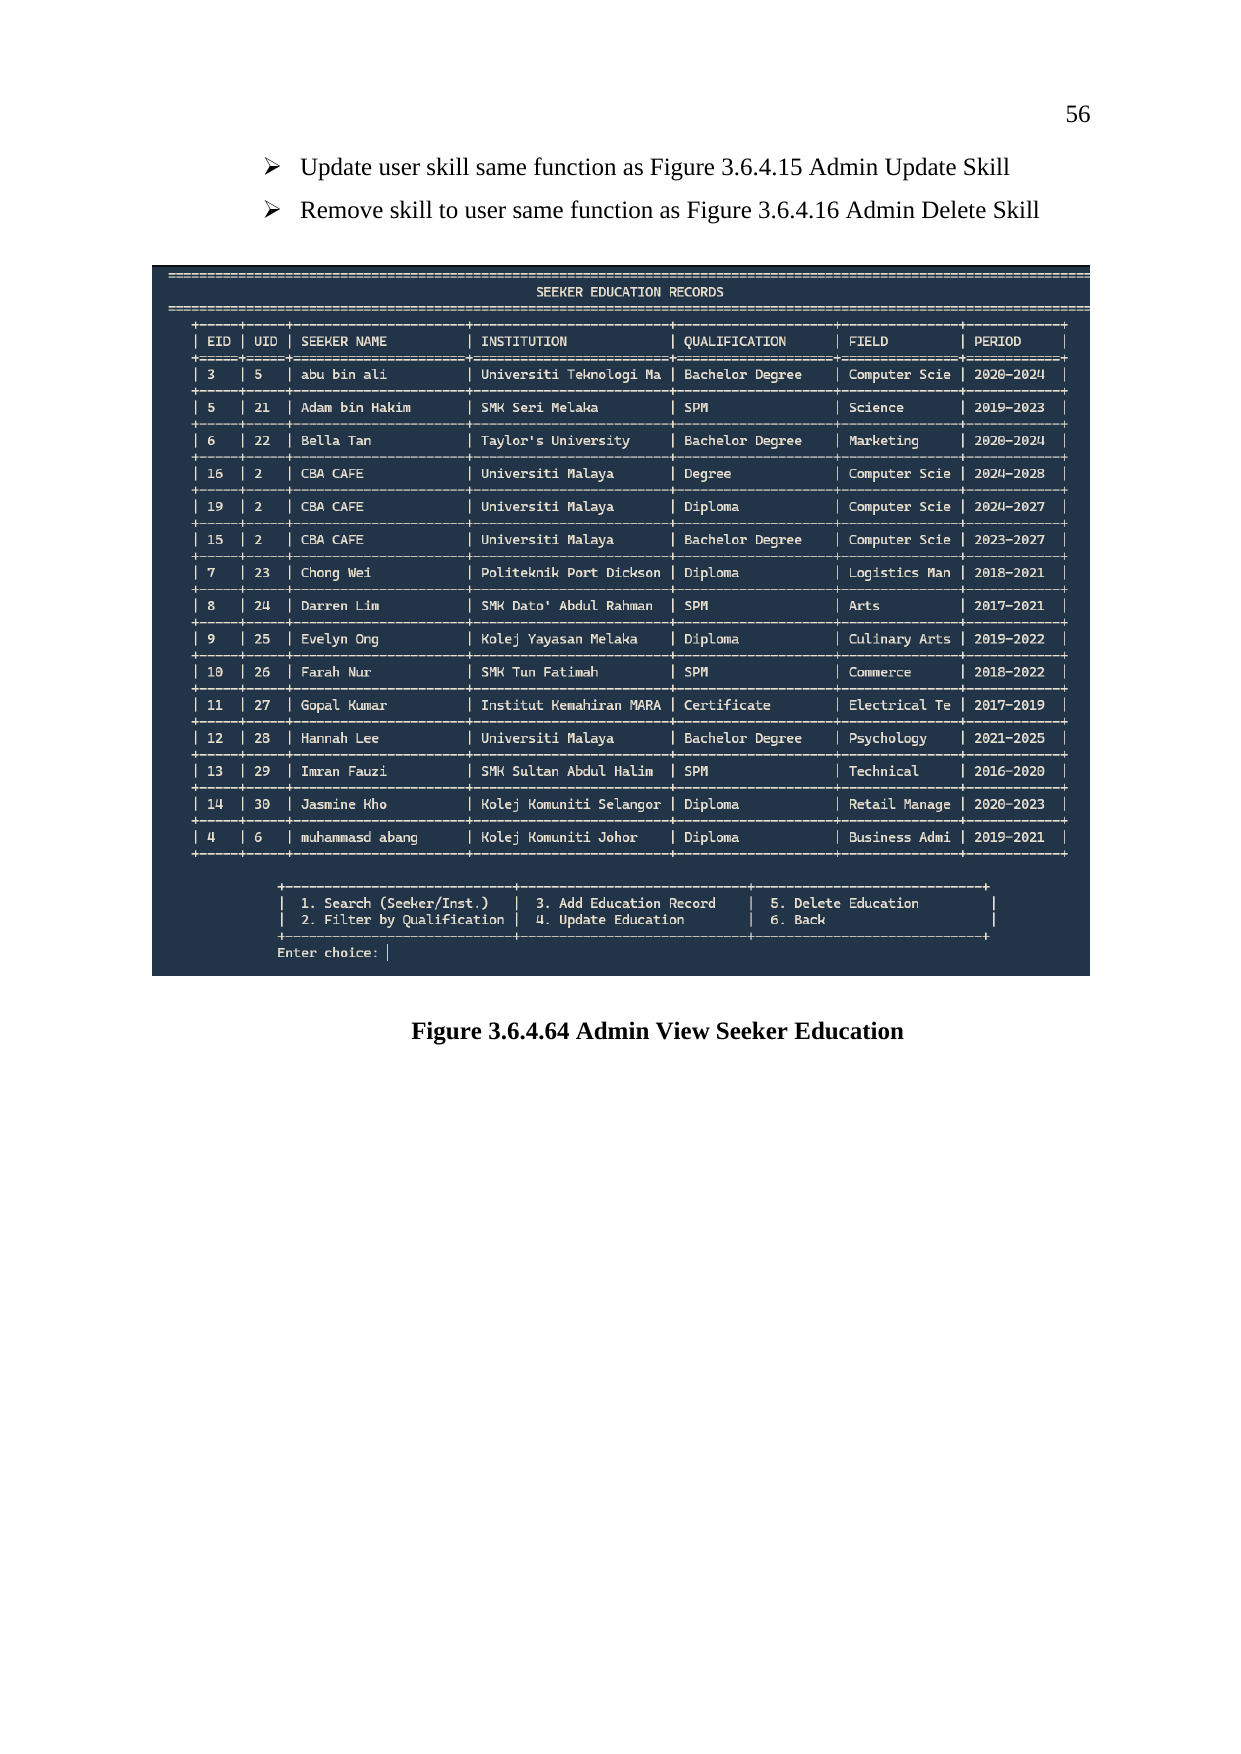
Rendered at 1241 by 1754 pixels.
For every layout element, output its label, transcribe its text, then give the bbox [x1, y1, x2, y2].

list Remove skill to user same function as Figure 3.6.4.16 Admin Delete Skill [262, 196, 1090, 224]
picture [150, 263, 1091, 977]
list Update user skill same function as Figure 3.6.4.15 Admin Update Skill [262, 152, 1090, 181]
